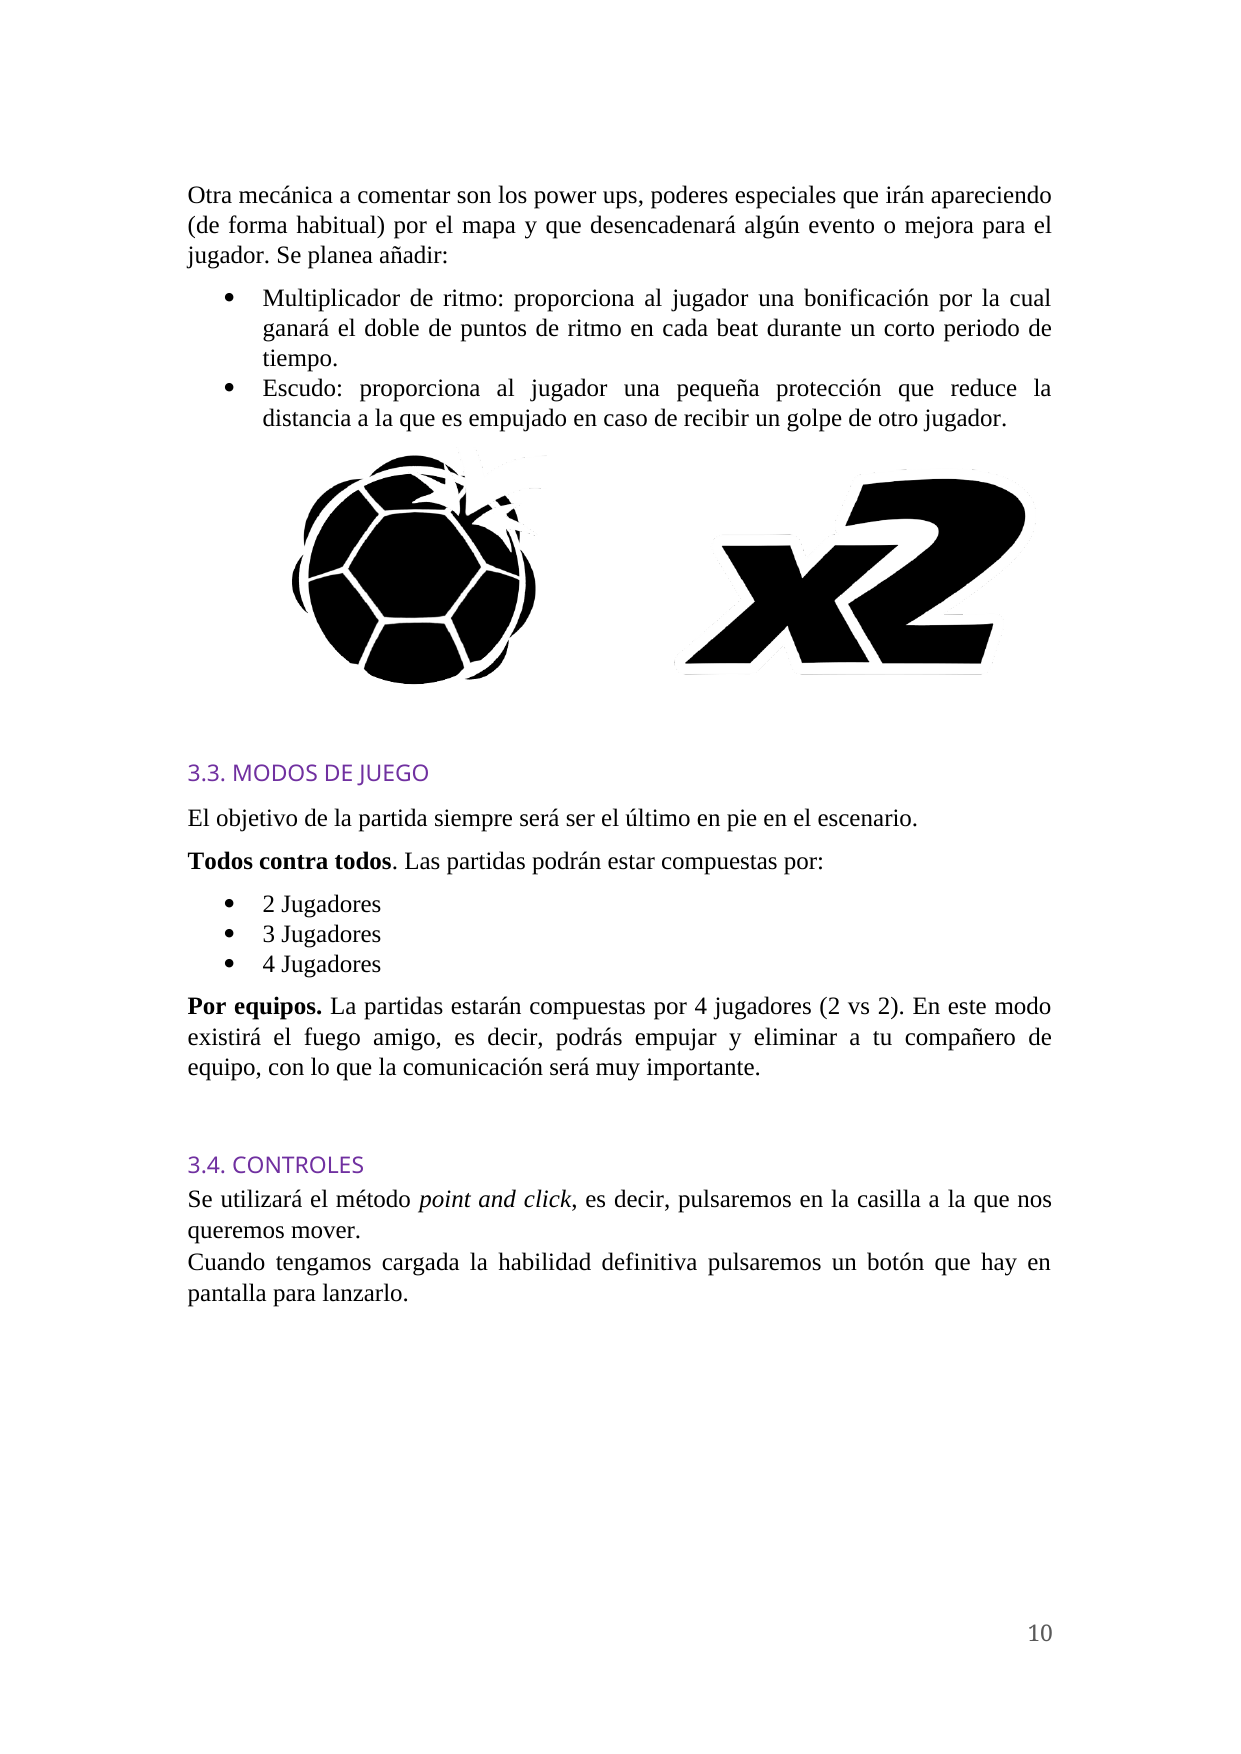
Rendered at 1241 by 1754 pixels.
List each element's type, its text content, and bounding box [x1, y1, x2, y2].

text Cuando tengamos cargada la habilidad definitiva pulsaremos un botón que hay en pantalla para lanzarlo. [187, 1247, 1053, 1307]
list Multiplicador de ritmo: proporciona al jugador una bonificación por la cual ganará el doble de puntos de ritmo en cada beat durante un corto periodo de tiempo. [225, 283, 1053, 372]
text Todos contra todos. Las partidas podrán estar compuestas por: [187, 846, 1053, 875]
text El objetivo de la partida siempre será ser el último en pie en el escenario. [187, 803, 1053, 832]
list 3 Jugadores [225, 919, 1053, 947]
subtitle 3.3. Modos de Juego [187, 757, 1053, 788]
subtitle 3.4. Controles [187, 1149, 1053, 1181]
list 4 Jugadores [225, 949, 1053, 978]
list Escudo: proporciona al jugador una pequeña protección que reduce la distancia a la que es empujado en caso de recibir un golpe de otro jugador. [225, 373, 1053, 432]
text Otra mecánica a comentar son los power ups, poderes especiales que irán apareciendo (de forma habitual) por el mapa y que desencadenará algún evento o mejora para el jugador. Se planea añadir: [187, 180, 1053, 269]
text Por equipos. La partidas estarán compuestas por 4 jugadores (2 vs 2). En este modo existirá el fuego amigo, es decir, podrás empujar y eliminar a tu compañero de equipo, con lo que la comunicación será muy importante. [187, 991, 1053, 1080]
text Se utilizará el método point and click, es decir, pulsaremos en la casilla a la que nos queremos mover. [187, 1184, 1053, 1244]
list 2 Jugadores [225, 889, 1053, 917]
picture [707, 447, 1015, 708]
